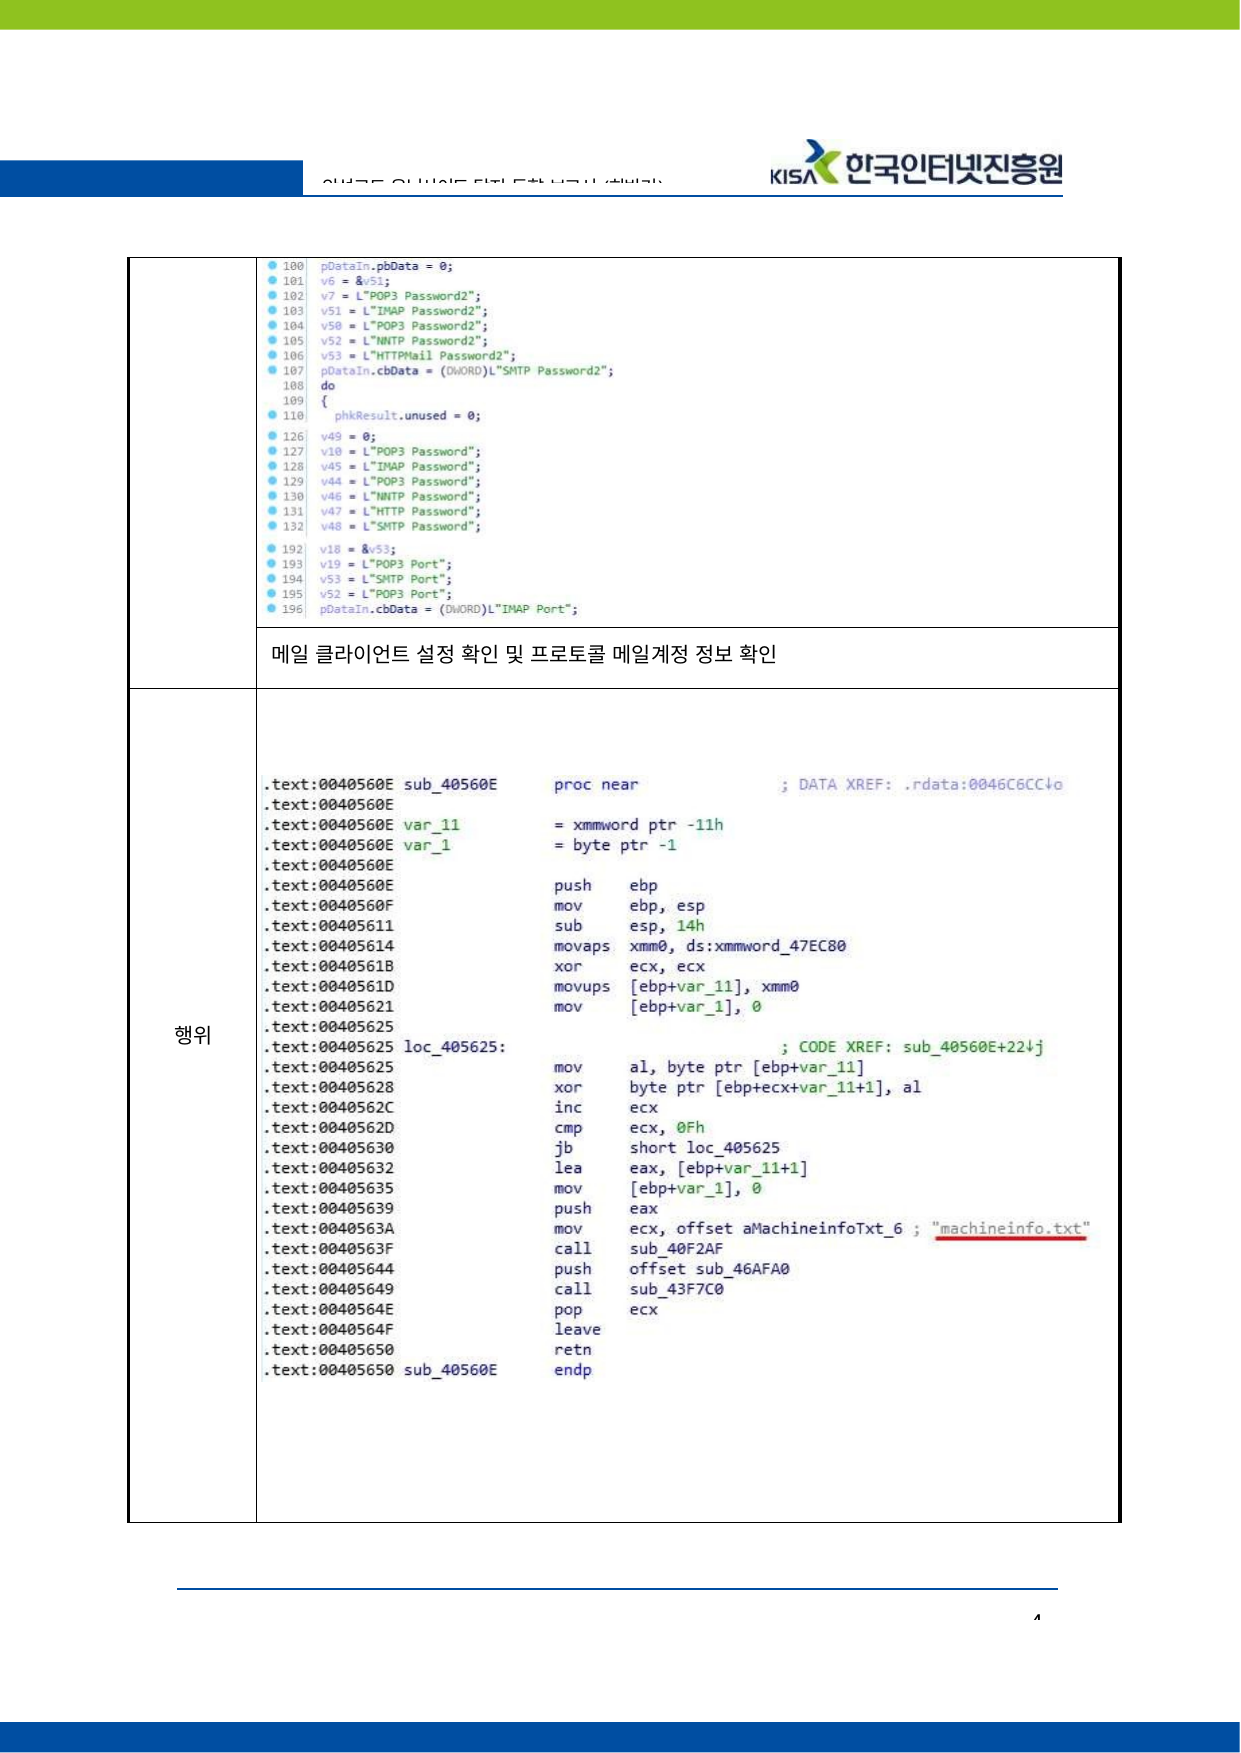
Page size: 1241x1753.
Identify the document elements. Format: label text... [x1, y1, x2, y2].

table_cell 메일 클라이언트 설정 확인 및 프로토콜 메일계정 정보 확인 [257, 628, 1118, 687]
table_cell [257, 689, 1118, 1522]
table_cell 행위 [130, 689, 256, 1522]
table_header [257, 258, 1118, 627]
picture [261, 775, 1102, 1382]
picture [770, 139, 1063, 185]
picture [261, 258, 615, 624]
table_header [130, 258, 256, 687]
